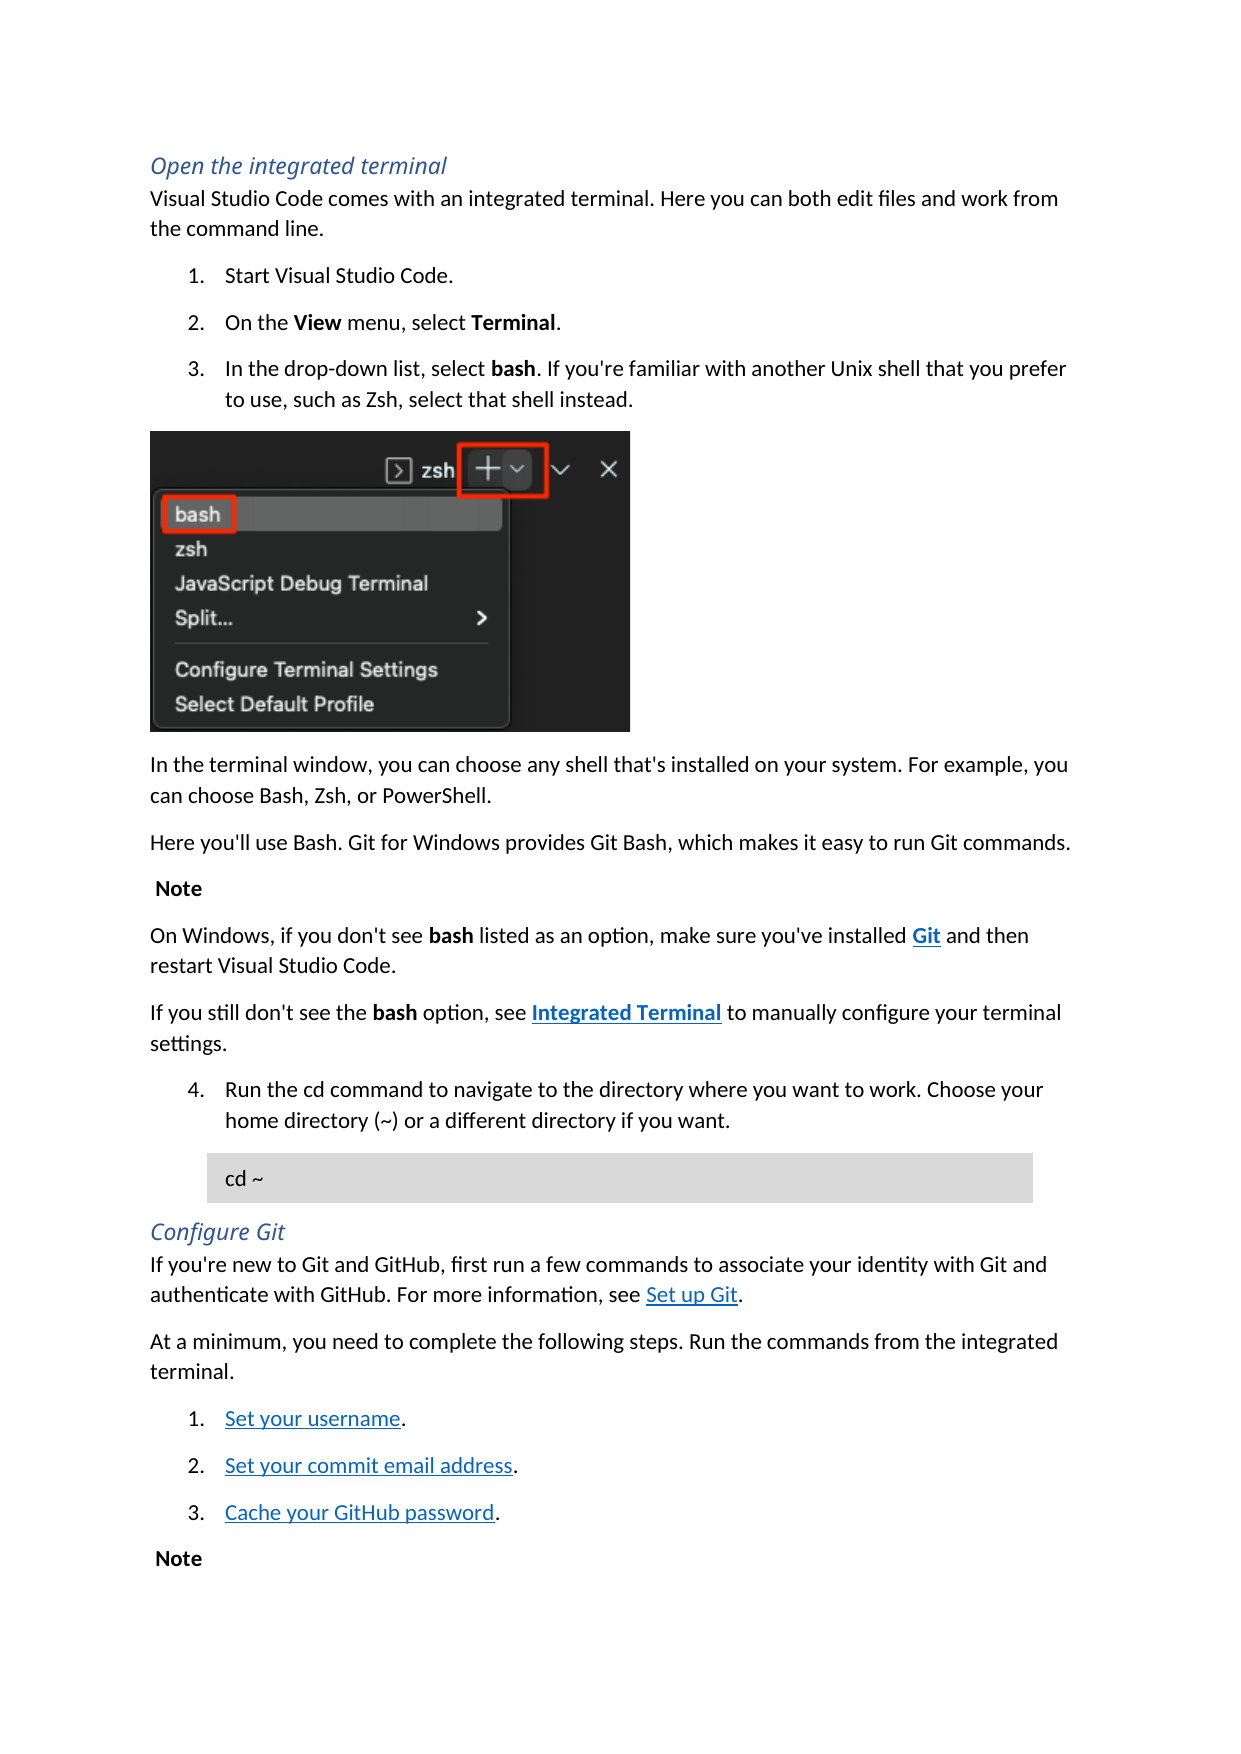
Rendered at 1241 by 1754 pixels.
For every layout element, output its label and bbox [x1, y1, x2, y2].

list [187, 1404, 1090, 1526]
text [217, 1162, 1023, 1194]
picture [150, 431, 630, 732]
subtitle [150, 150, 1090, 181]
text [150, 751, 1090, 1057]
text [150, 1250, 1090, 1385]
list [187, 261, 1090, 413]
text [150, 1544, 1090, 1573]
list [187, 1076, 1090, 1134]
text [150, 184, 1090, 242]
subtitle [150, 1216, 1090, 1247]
